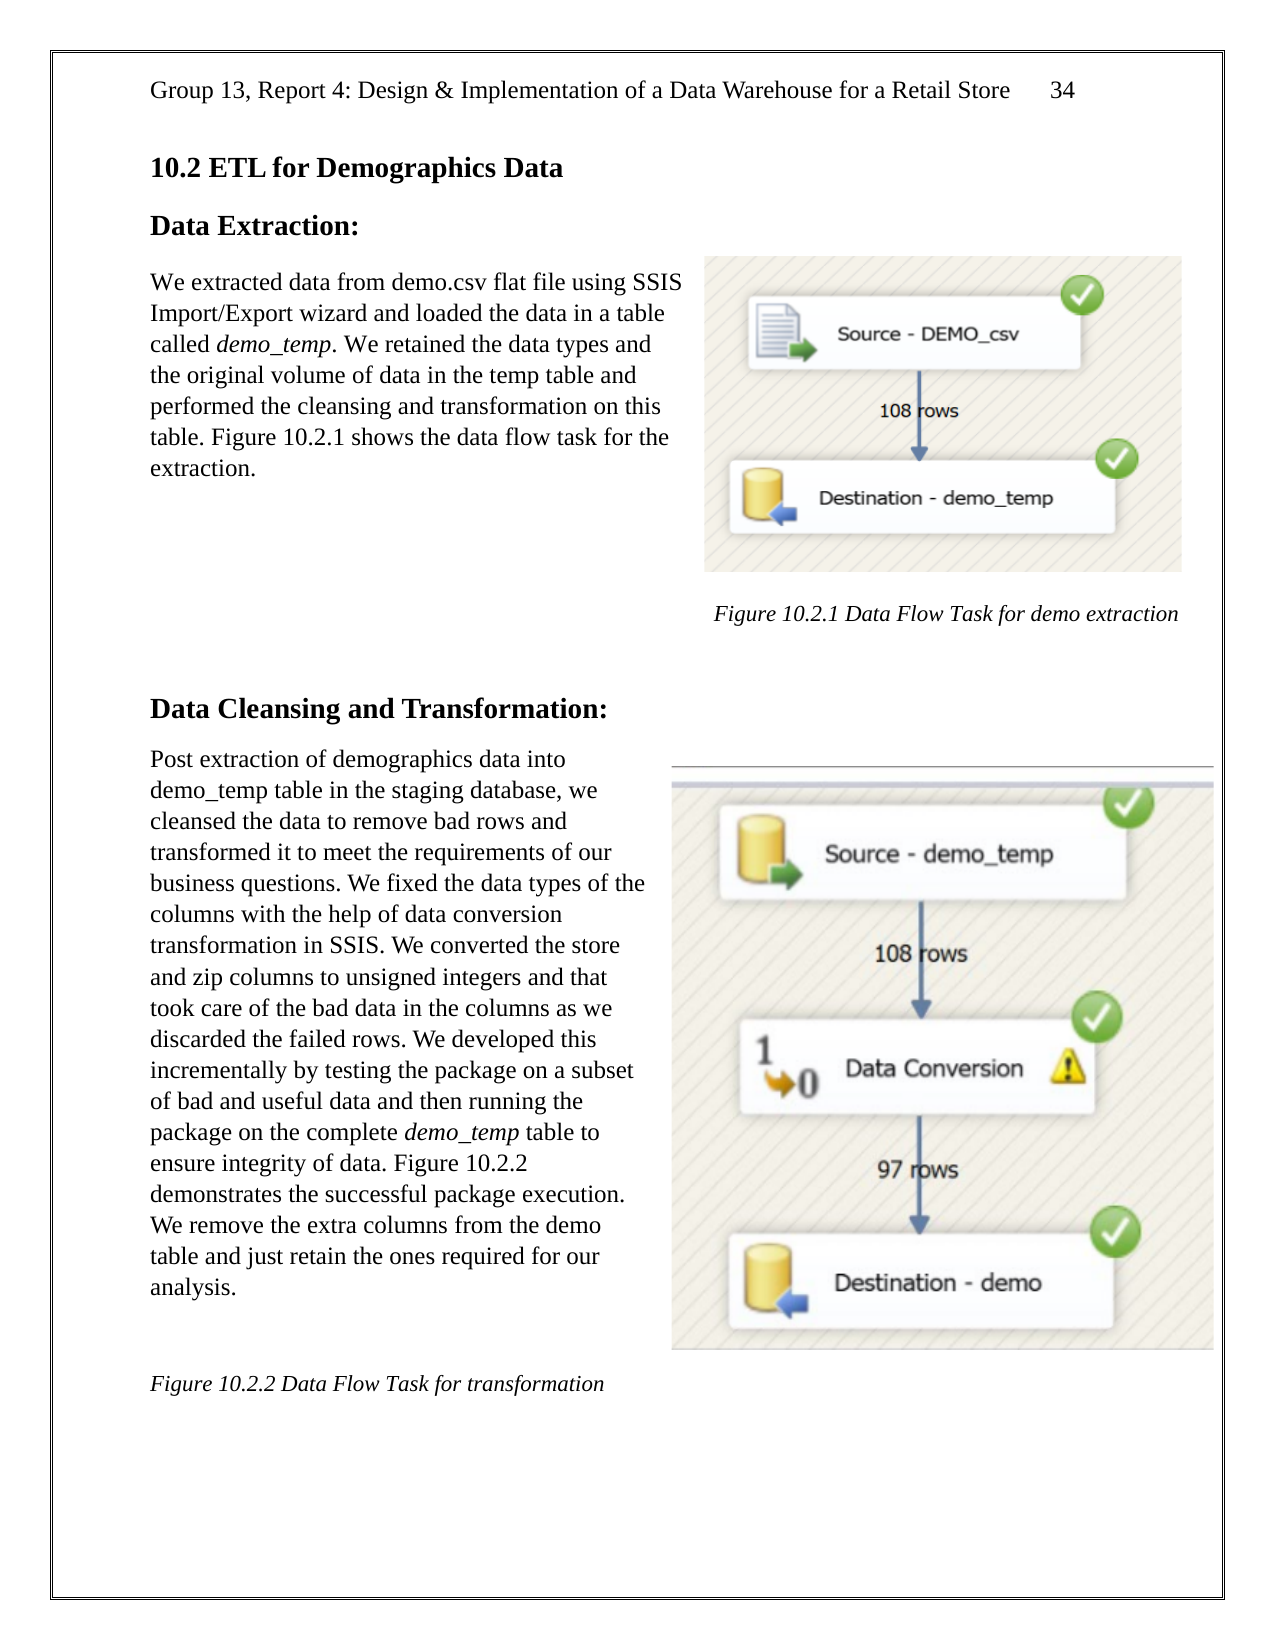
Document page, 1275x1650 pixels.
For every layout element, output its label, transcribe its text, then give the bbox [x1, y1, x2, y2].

text Data Cleansing and Transformation: [150, 692, 1125, 725]
text We extracted data from demo.csv flat file using SSIS Import/Export wizard and loaded the data in a table called demo_temp. We retained the data types and the original volume of data in the temp table and performed the cleansing and transformation on this table. Figure 10.2.1 shows the data flow task for the extraction. [150, 267, 704, 482]
text Post extraction of demographics data into demo_temp table in the staging database, we cleansed the data to remove bad rows and transformed it to meet the requirements of our business questions. We fixed the data types of the columns with the help of data conversion transformation in SSIS. We converted the store and zip columns to unsigned integers and that took care of the bad data in the columns as we discarded the failed rows. We developed this incrementally by testing the package on a subset of bad and useful data and then running the package on the complete demo_temp table to ensure integrity of data. Figure 10.2.2 demonstrates the successful package execution. We remove the extra columns from the demo table and just retain the ones required for our analysis. [150, 744, 1125, 1301]
text Data Extraction: [150, 208, 1125, 242]
picture [671, 766, 1214, 1350]
text 10.2 ETL for Demographics Data [150, 150, 1125, 183]
text Figure 10.2.1 Data Flow Task for demo extraction [150, 599, 1181, 626]
picture [704, 256, 1182, 572]
text Figure 10.2.2 Data Flow Task for transformation [150, 1367, 1172, 1396]
